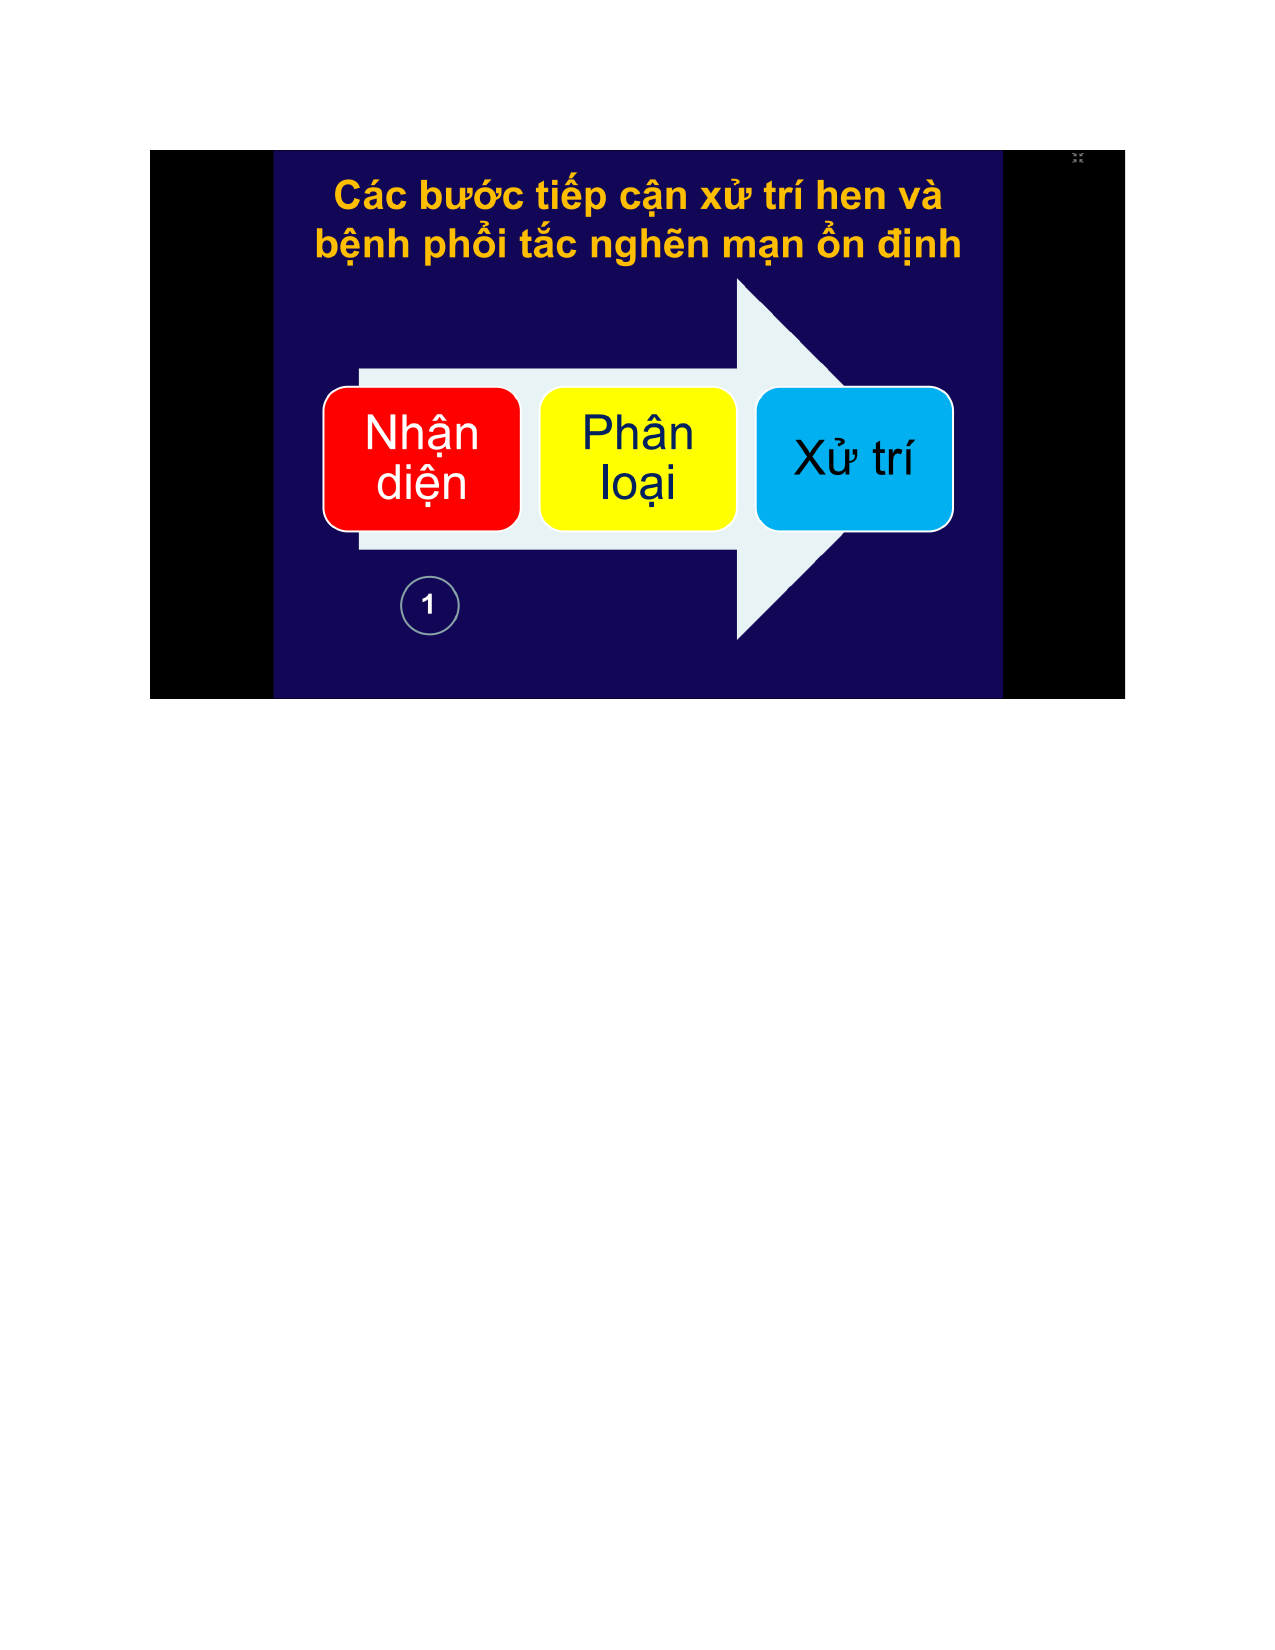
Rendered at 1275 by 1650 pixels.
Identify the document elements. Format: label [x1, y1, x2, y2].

picture [150, 150, 1125, 699]
